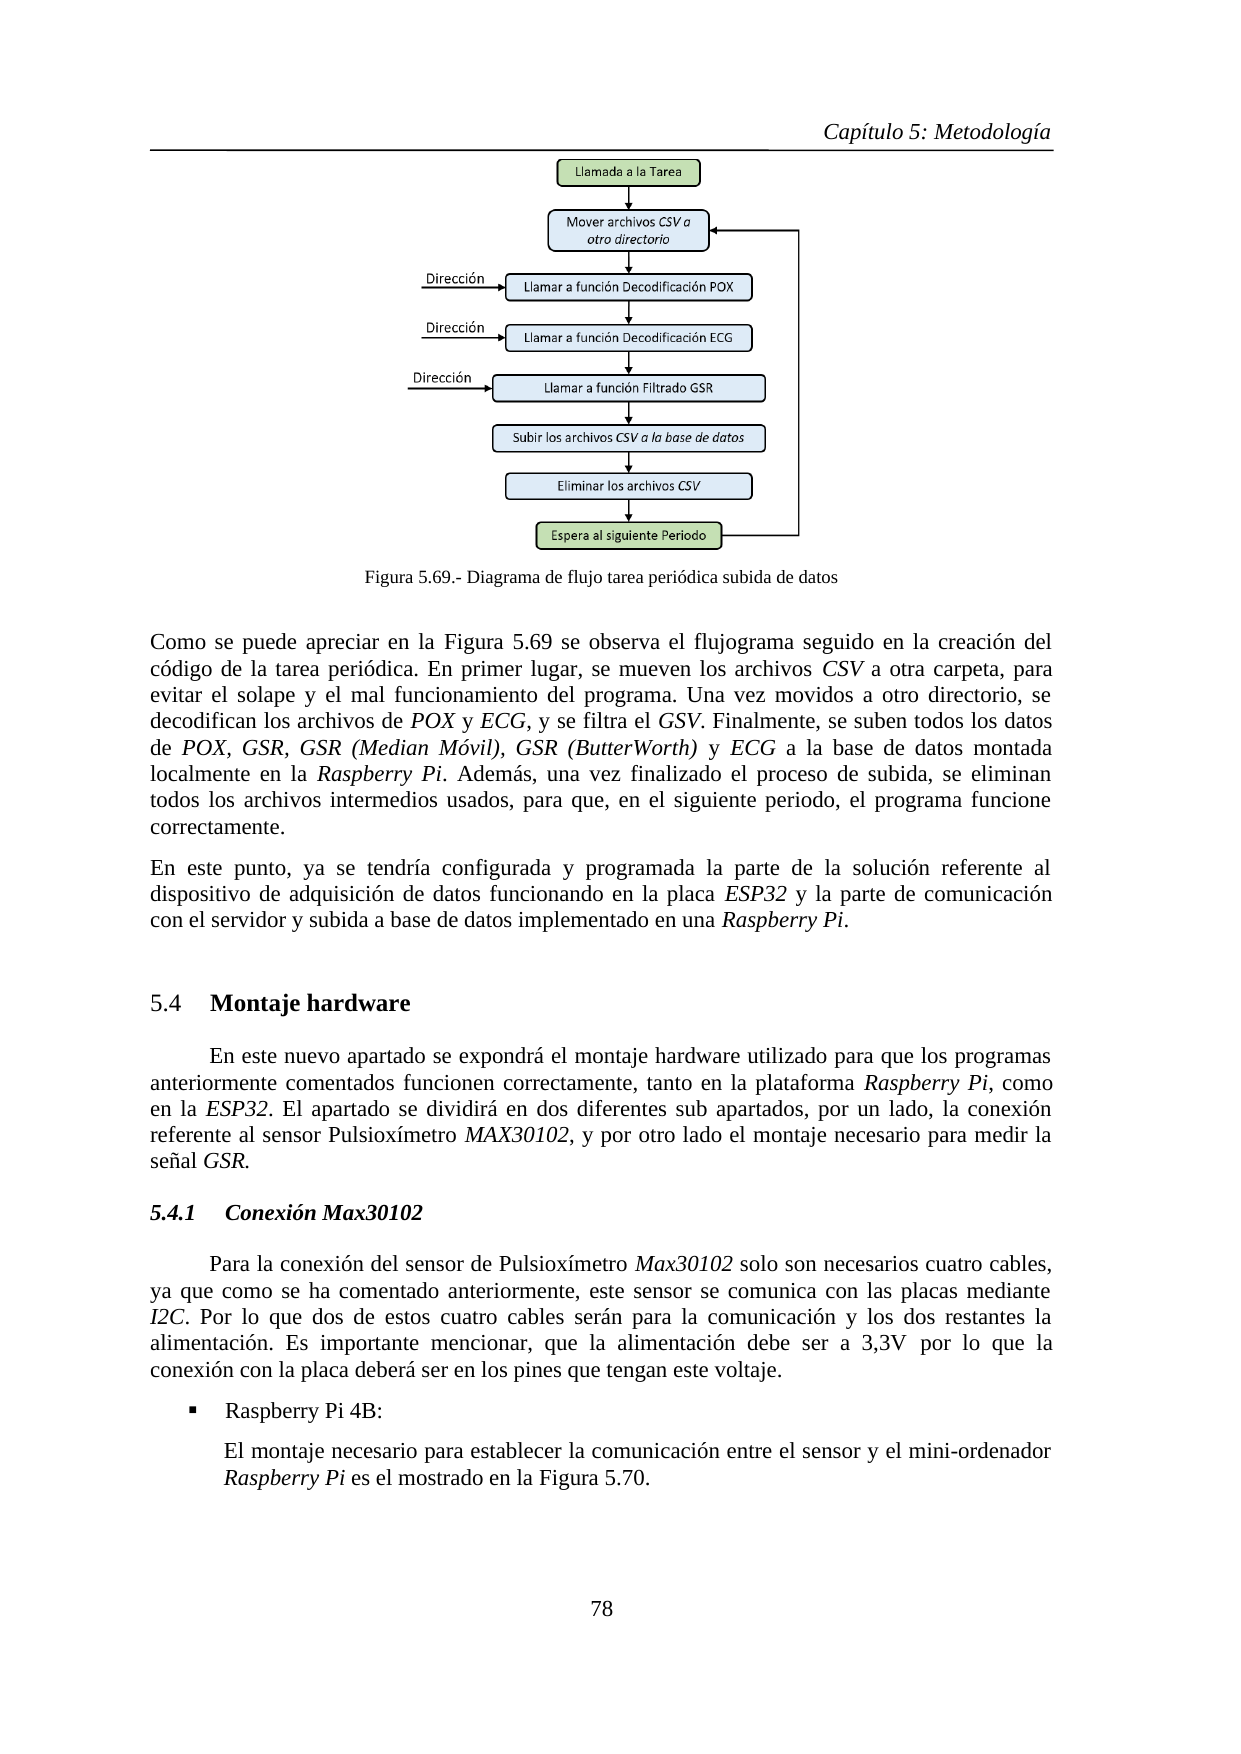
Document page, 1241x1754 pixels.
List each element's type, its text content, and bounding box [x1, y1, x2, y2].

subtitle Conexión Max30102 [150, 1199, 1053, 1225]
text En este nuevo apartado se expondrá el montaje hardware utilizado para que los programas anteriormente comentados funcionen correctamente, tanto en la plataforma Raspberry Pi, como en la ESP32. El apartado se dividirá en dos diferentes sub apartados, por un lado, la conexión referente al sensor Pulsioxímetro MAX30102, y por otro lado el montaje necesario para medir la señal GSR. [150, 1042, 1053, 1174]
subtitle Montaje hardware [150, 988, 1053, 1017]
text En este punto, ya se tendría configurada y programada la parte de la solución referente al dispositivo de adquisición de datos funcionando en la placa ESP32 y la parte de comunicación con el servidor y subida a base de datos implementado en una Raspberry Pi. [150, 854, 1053, 933]
text Para la conexión del sensor de Pulsioxímetro Max30102 solo son necesarios cuatro cables, ya que como se ha comentado anteriormente, este sensor se comunica con las placas mediante I2C. Por lo que dos de estos cuatro cables serán para la comunicación y los dos restantes la alimentación. Es importante mencionar, que la alimentación debe ser a 3,3V por lo que la conexión con la placa deberá ser en los pines que tengan este voltaje. [150, 1250, 1053, 1382]
picture [403, 159, 800, 552]
list Raspberry Pi 4B: [187, 1397, 1053, 1423]
text Figura 5.58.- Diagrama de flujo tarea periódica subida de datos [150, 566, 1053, 587]
